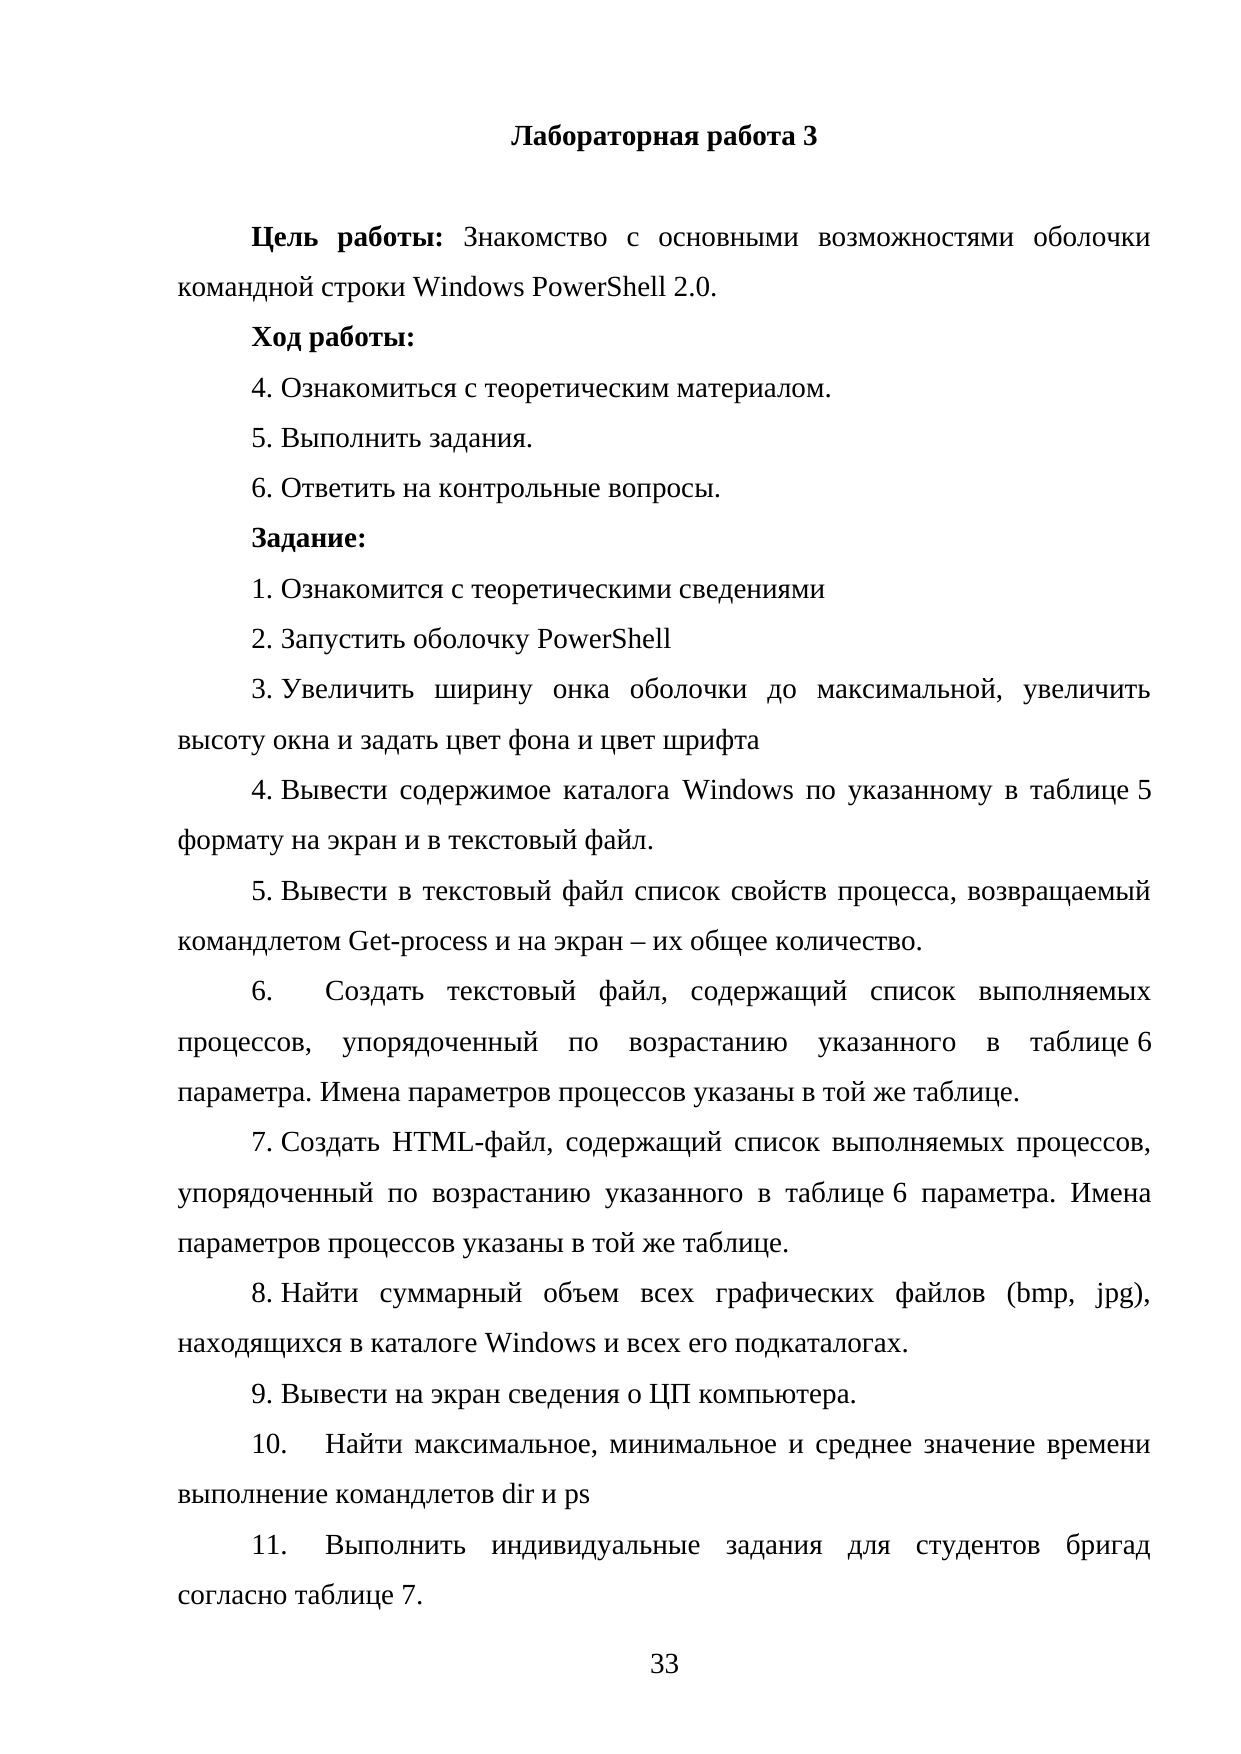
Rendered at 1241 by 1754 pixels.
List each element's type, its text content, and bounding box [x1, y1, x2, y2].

text Задание: [177, 521, 1152, 554]
list Вывести в текстовый файл список свойств процесса, возвращаемый командлетом Get-process и на экран – их общее количество. [177, 873, 1152, 957]
text Ход работы: [177, 319, 1152, 353]
list Ознакомиться с теоретическим материалом. [177, 370, 1152, 403]
list Вывести содержимое каталога Windows по указанному в таблице 5 формату на экран и в текстовый файл. [177, 772, 1152, 856]
list Создать HTML-файл, содержащий список выполняемых процессов, упорядоченный по возрастанию указанного в таблице 6 параметра. Имена параметров процессов указаны в той же таблице. [177, 1124, 1152, 1258]
list Создать текстовый файл, содержащий список выполняемых процессов, упорядоченный по возрастанию указанного в таблице 6 параметра. Имена параметров процессов указаны в той же таблице. [177, 973, 1152, 1108]
text Ответить на контрольные вопросы. [177, 470, 1152, 504]
list Найти суммарный объем всех графических файлов (bmp, jpg), находящихся в каталоге Windows и всех его подкаталогах. [177, 1275, 1152, 1359]
list Выполнить индивидуальные задания для студентов бригад согласно таблице 7. [177, 1527, 1152, 1611]
text Цель работы: Знакомство с основными возможностями оболочки командной строки Windows PowerShell 2.0. [177, 219, 1152, 303]
list Вывести на экран сведения о ЦП компьютера. [177, 1376, 1152, 1409]
list Увеличить ширину онка оболочки до максимальной, увеличить высоту окна и задать цвет фона и цвет шрифта [177, 672, 1152, 755]
list Запустить оболочку PowerShell [177, 621, 1152, 655]
list Ознакомится с теоретическими сведениями [177, 571, 1152, 604]
list Найти максимальное, минимальное и среднее значение времени выполнение командлетов dir и ps [177, 1426, 1152, 1510]
text Лабораторная работа 3 [177, 118, 1152, 152]
text Выполнить задания. [177, 420, 1152, 453]
